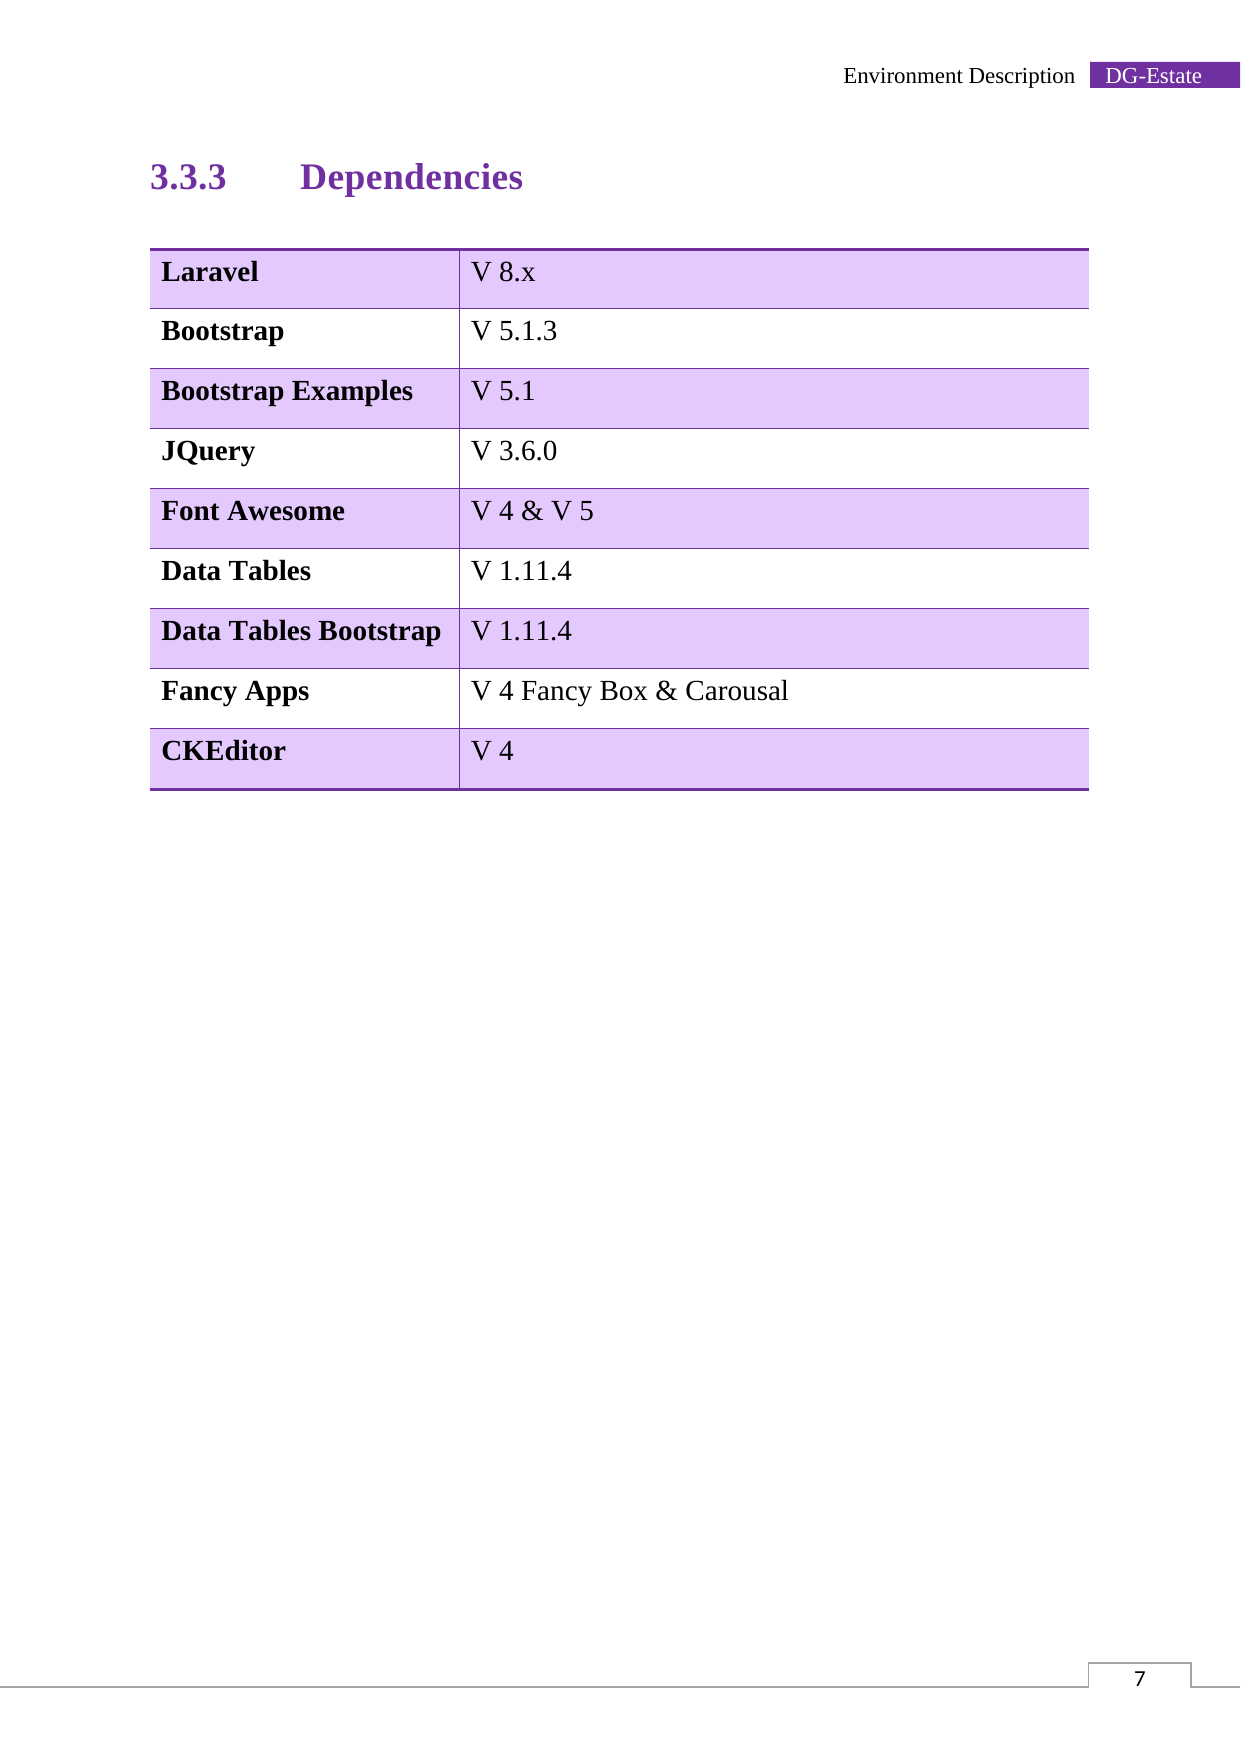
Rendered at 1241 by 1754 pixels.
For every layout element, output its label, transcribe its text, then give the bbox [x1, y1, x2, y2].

table_cell V 4 Fancy Box & Carousal [460, 669, 1089, 728]
table_cell V 5.1 [460, 369, 1089, 428]
subtitle Dependencies [150, 154, 1090, 197]
table_cell V 3.6.0 [460, 429, 1089, 488]
table_cell CKEditor [150, 729, 459, 788]
table_cell Font Awesome [150, 489, 459, 548]
table_cell V 4 [460, 729, 1089, 788]
table_cell V 4 & V 5 [460, 489, 1089, 548]
table_cell Data Tables [150, 549, 459, 608]
table_header Laravel [150, 251, 459, 308]
table_cell JQuery [150, 429, 459, 488]
table_cell V 5.1.3 [460, 309, 1089, 368]
table_cell V 1.11.4 [460, 549, 1089, 608]
table_cell Bootstrap [150, 309, 459, 368]
table_cell V 1.11.4 [460, 609, 1089, 668]
table_header V 8.x [460, 251, 1089, 308]
table_cell Fancy Apps [150, 669, 459, 728]
table_cell Data Tables Bootstrap [150, 609, 459, 668]
table_cell Bootstrap Examples [150, 369, 459, 428]
